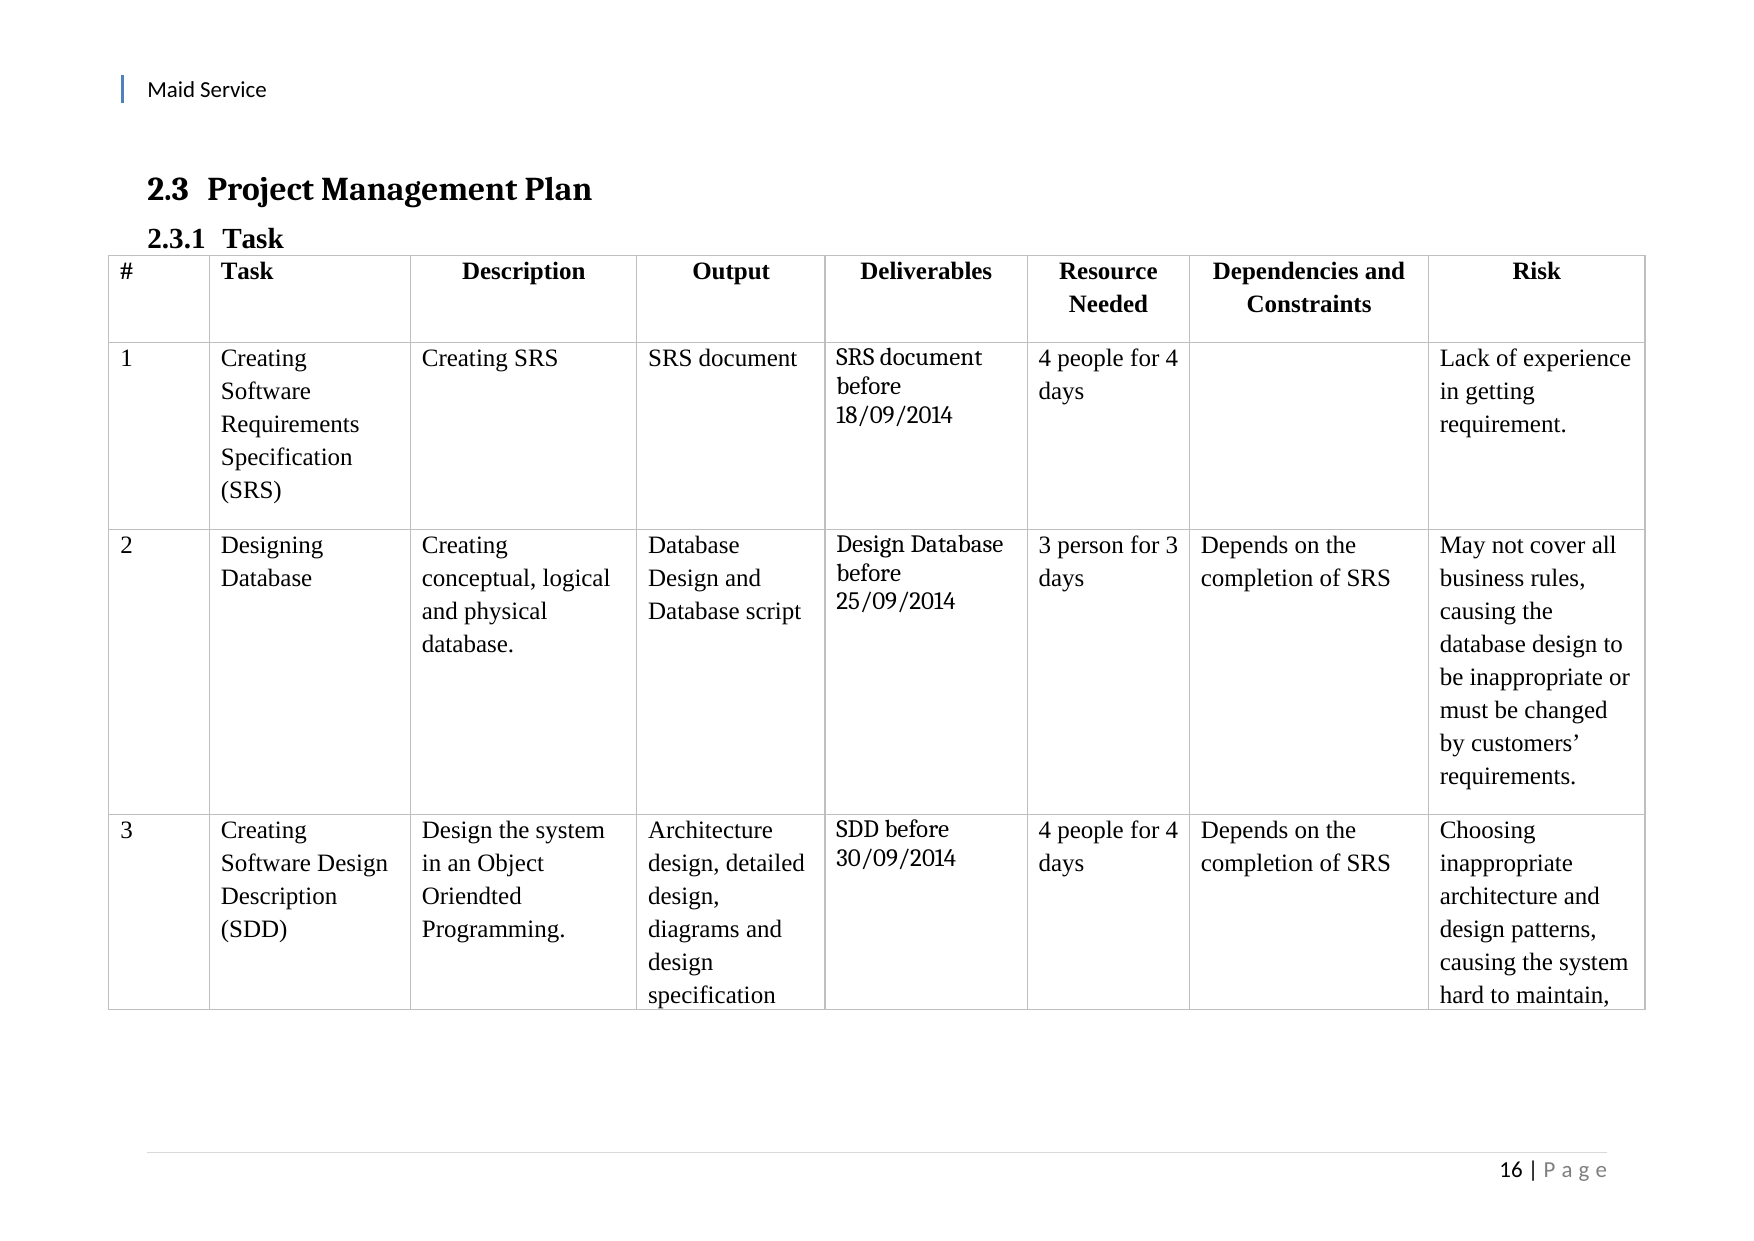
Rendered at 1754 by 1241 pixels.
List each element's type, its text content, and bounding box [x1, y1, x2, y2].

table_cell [210, 815, 410, 1009]
table_cell Creating conceptual, logical and physical database. [411, 530, 636, 814]
table_header Description [411, 256, 636, 342]
table_cell Creating SRS [411, 343, 636, 529]
table_cell 1 [109, 343, 209, 529]
table_header Dependencies and Constraints [1190, 256, 1428, 342]
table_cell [1190, 815, 1428, 1009]
table_header Risk [1429, 256, 1644, 342]
table_cell 2 [109, 530, 209, 814]
table_cell [1190, 343, 1428, 529]
table_cell Designing Database [210, 530, 410, 814]
table_cell SRS document before 18/09/2014 [826, 343, 1027, 529]
table_cell 4 people for 4 days [1028, 815, 1189, 1009]
table_cell May not cover all business rules, causing the database design to be inappropriate or must be changed by customers’ requirements. [1429, 530, 1644, 814]
table_cell 4 people for 4 days [1028, 343, 1189, 529]
table_header Output [637, 256, 824, 342]
subtitle Project Management Plan [147, 170, 1607, 209]
table_cell 3 person for 3 days [1028, 530, 1189, 814]
table_header Task [210, 256, 410, 342]
table_cell Database Design and Database script [637, 530, 824, 814]
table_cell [1429, 815, 1644, 1009]
table_cell SRS document [637, 343, 824, 529]
table_header # [109, 256, 209, 342]
subtitle Task [147, 221, 1607, 255]
table_header Deliverables [826, 256, 1027, 342]
table_cell Creating Software Requirements Specification (SRS) [210, 343, 410, 529]
table_cell Design Database before 25/09/2014 [826, 530, 1027, 814]
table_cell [411, 815, 636, 1009]
table_cell Lack of experience in getting requirement. [1429, 343, 1644, 529]
table_cell 3 [109, 815, 209, 1009]
table_cell Depends on the completion of SRS [1190, 530, 1428, 814]
table_header Resource Needed [1028, 256, 1189, 342]
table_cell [637, 815, 824, 1009]
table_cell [826, 815, 1027, 1009]
